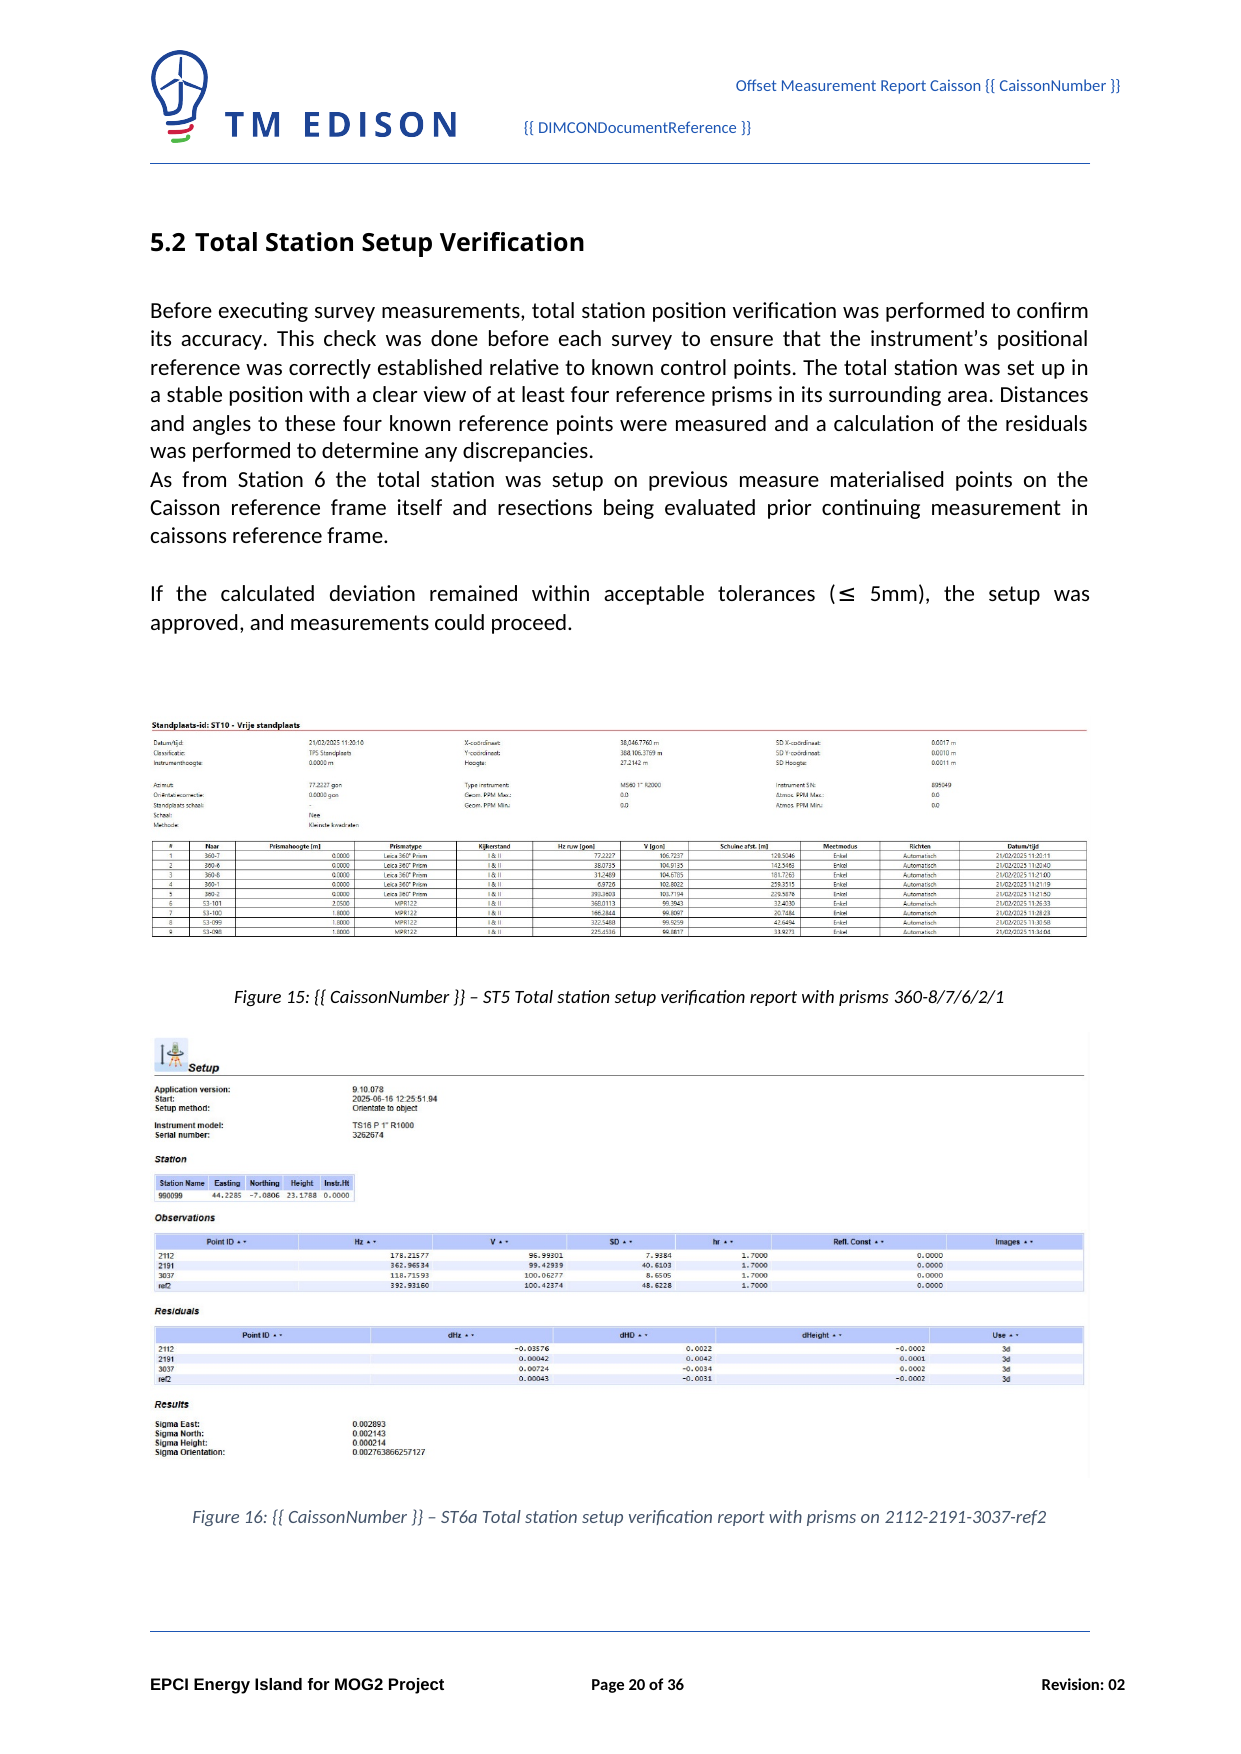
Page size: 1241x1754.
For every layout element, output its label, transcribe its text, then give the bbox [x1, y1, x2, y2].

text If the calculated deviation remained within acceptable tolerances (≤ 5mm), the setup was approved, and measurements could proceed. [150, 577, 1090, 636]
subtitle Total Station Setup Verification [150, 225, 1090, 259]
text Figure 15: {{ CaissonNumber }} – ST5 Total station setup verification report with prisms 360-8/7/6/2/1 [150, 985, 1090, 1008]
text Figure 16: {{ CaissonNumber }} – ST6a Total station setup verification report with prisms on 2112-2191-3037-ref2 [150, 1505, 1090, 1528]
picture [150, 716, 1091, 938]
picture [151, 50, 464, 149]
text Before executing survey measurements, total station position verification was performed to confirm its accuracy. This check was done before each survey to ensure that the instrument’s positional reference was correctly established relative to known control points. The total station was set up in a stable position with a clear view of at least four reference prisms in its surrounding area. Distances and angles to these four known reference points were measured and a calculation of the residuals was performed to determine any discrepancies. [150, 297, 1090, 465]
text As from Station 6 the total station was setup on previous measure materialised points on the Caisson reference frame itself and resections being evaluated prior continuing measurement in caissons reference frame. [150, 465, 1090, 549]
picture [150, 1032, 1091, 1478]
